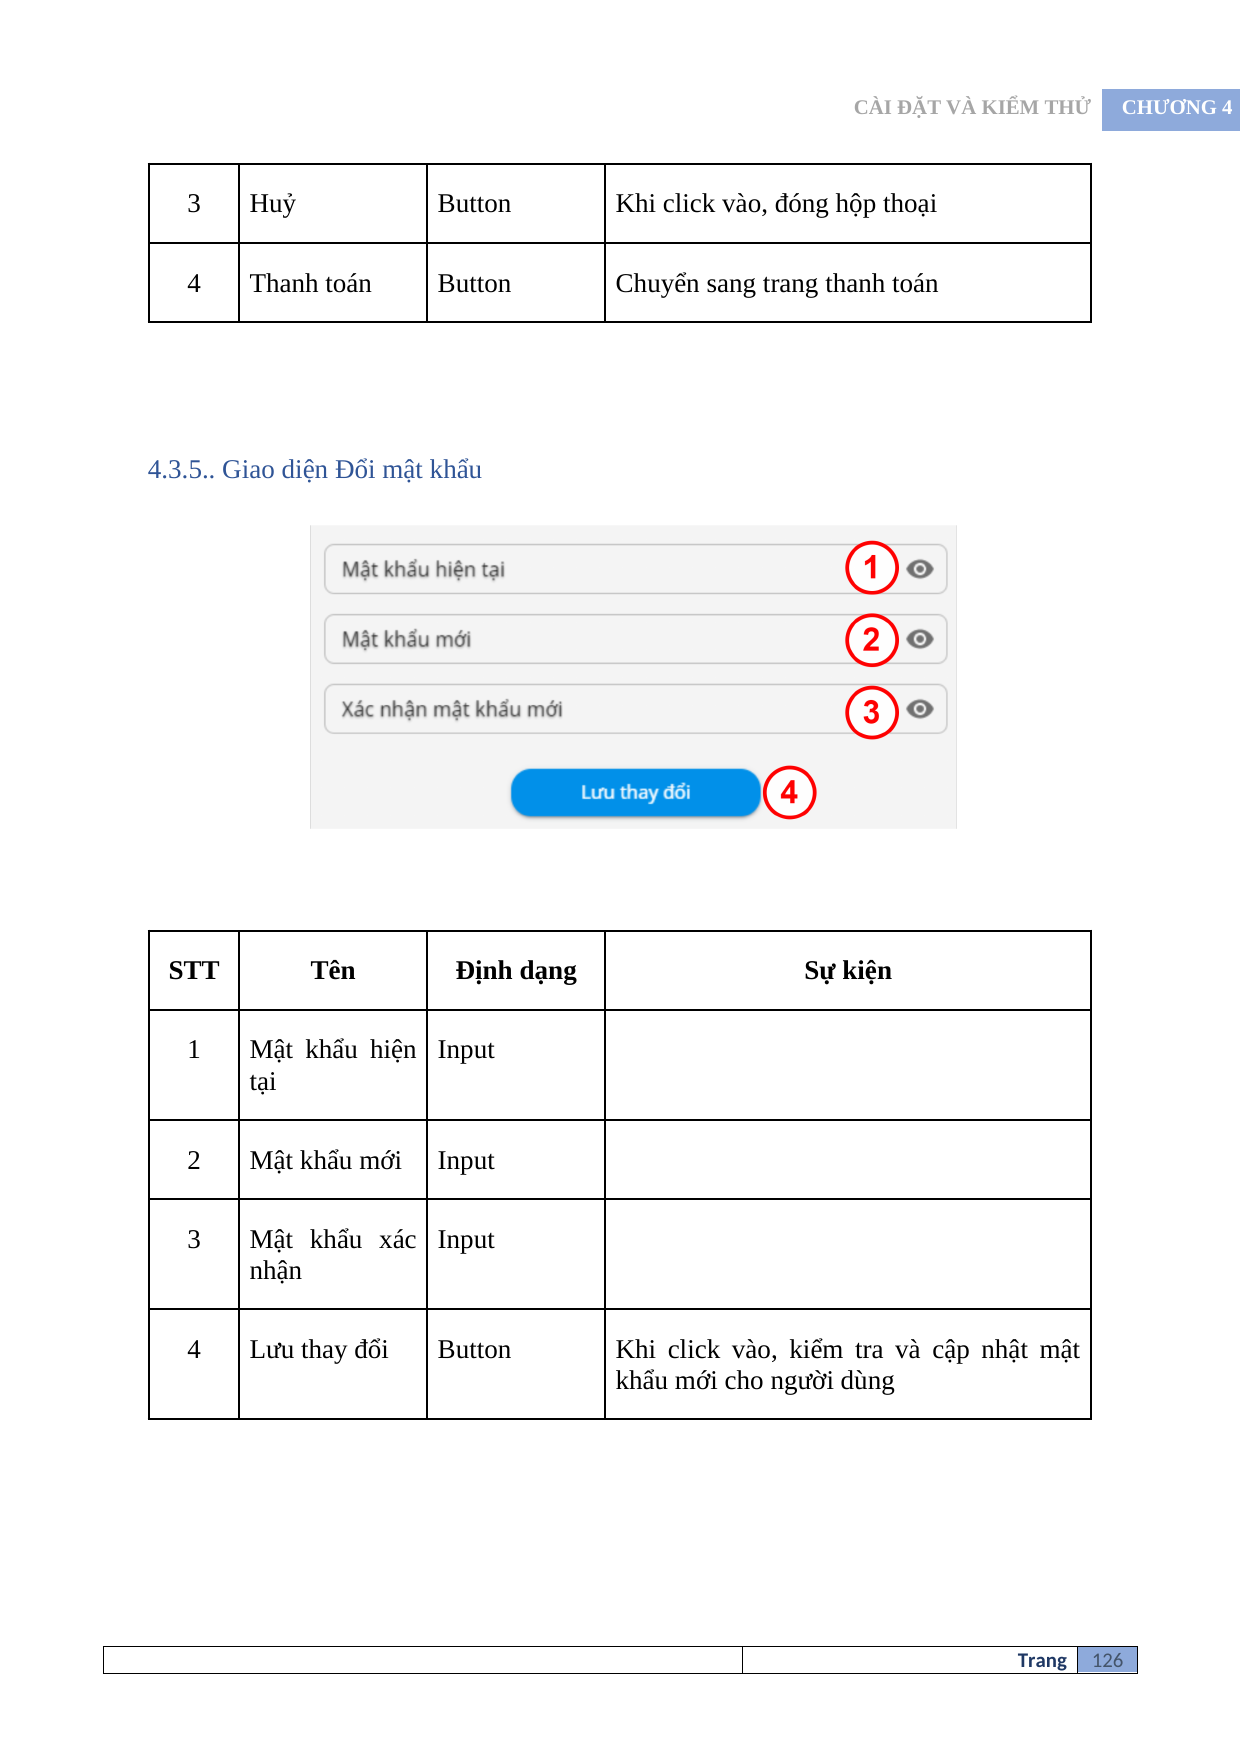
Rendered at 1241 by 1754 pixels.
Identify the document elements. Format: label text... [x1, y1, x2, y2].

table_cell Input [428, 1121, 604, 1198]
table_cell 3 [150, 165, 238, 242]
table_cell [606, 1121, 1090, 1198]
table_cell 2 [150, 1121, 238, 1198]
table_cell [606, 1200, 1090, 1308]
table_cell 4 [150, 1310, 238, 1418]
table_header Tên [240, 932, 426, 1008]
table_cell Thanh toán [240, 244, 426, 321]
table_header Sự kiện [606, 932, 1090, 1008]
picture [298, 512, 971, 843]
table_cell Input [428, 1011, 604, 1119]
table_header STT [150, 932, 238, 1008]
table_cell Button [428, 165, 604, 242]
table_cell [606, 165, 1090, 242]
table_cell Khi click vào, kiểm tra và cập nhật mật khẩu mới cho người dùng [606, 1310, 1090, 1418]
table_cell Button [428, 244, 604, 321]
table_cell [606, 1011, 1090, 1119]
table_cell Chuyển sang trang thanh toán [606, 244, 1090, 321]
table_cell Huỷ [240, 165, 426, 242]
table_cell Input [428, 1200, 604, 1308]
table_cell Mật khẩu xác nhận [240, 1200, 426, 1308]
table_cell 3 [150, 1200, 238, 1308]
table_cell 1 [150, 1011, 238, 1119]
table_cell 4 [150, 244, 238, 321]
table_cell Mật khẩu hiện tại [240, 1011, 426, 1119]
table_header Định dạng [428, 932, 604, 1008]
table_cell Mật khẩu mới [240, 1121, 426, 1198]
table_cell Button [428, 1310, 604, 1418]
table_cell Lưu thay đổi [240, 1310, 426, 1418]
subtitle 4.3.5.. Giao diện Đổi mật khẩu [148, 454, 1122, 485]
